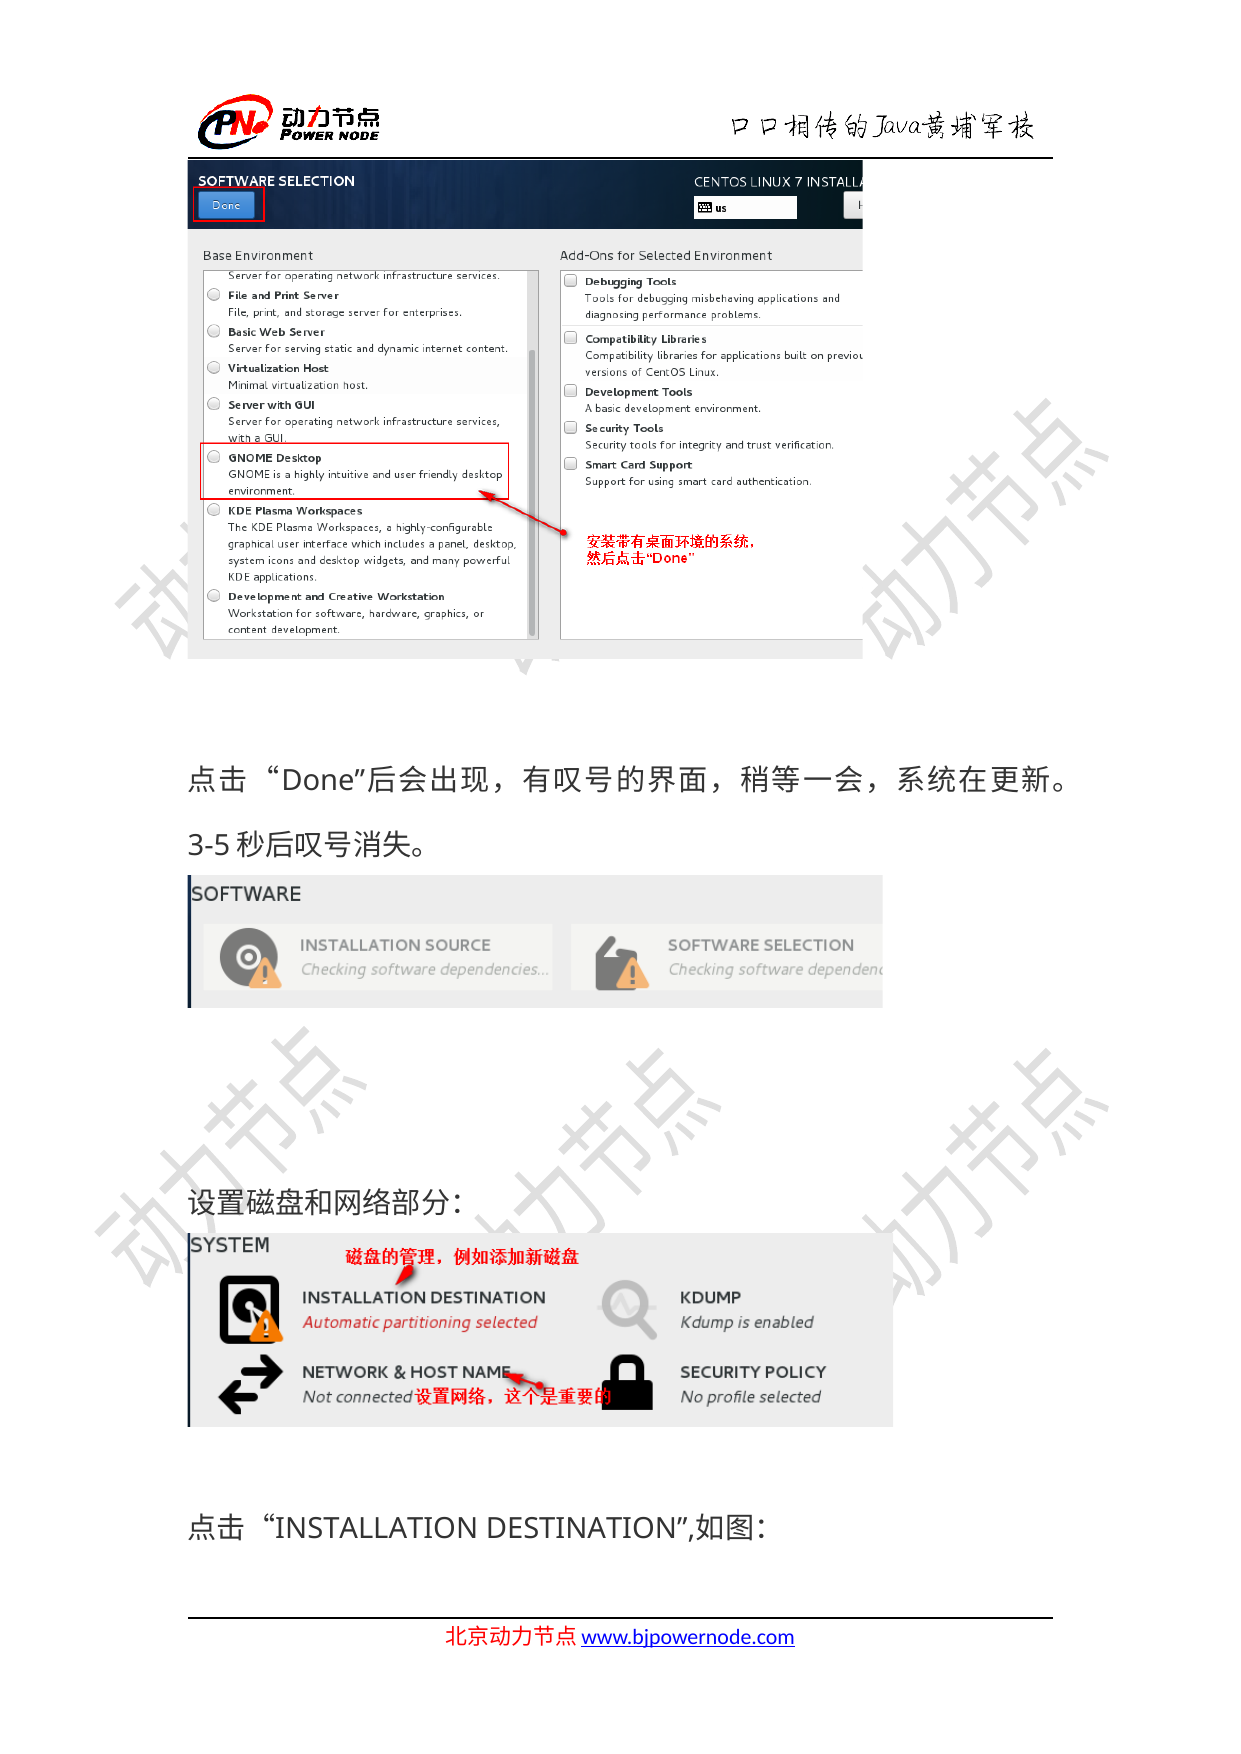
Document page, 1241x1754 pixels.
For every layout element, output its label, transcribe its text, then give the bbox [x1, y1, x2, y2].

picture [187, 1233, 894, 1427]
text 设置磁盘和网络部分： [187, 1168, 1053, 1233]
text 点击“Done”后会出现，有叹号的界面，稍等一会，系统在更新。3-5秒后叹号消失。 [187, 746, 1053, 876]
picture [187, 160, 863, 659]
picture [187, 88, 1053, 155]
text 点击“INSTALLATION DESTINATION”,如图： [187, 1493, 1053, 1558]
picture [187, 875, 883, 1008]
